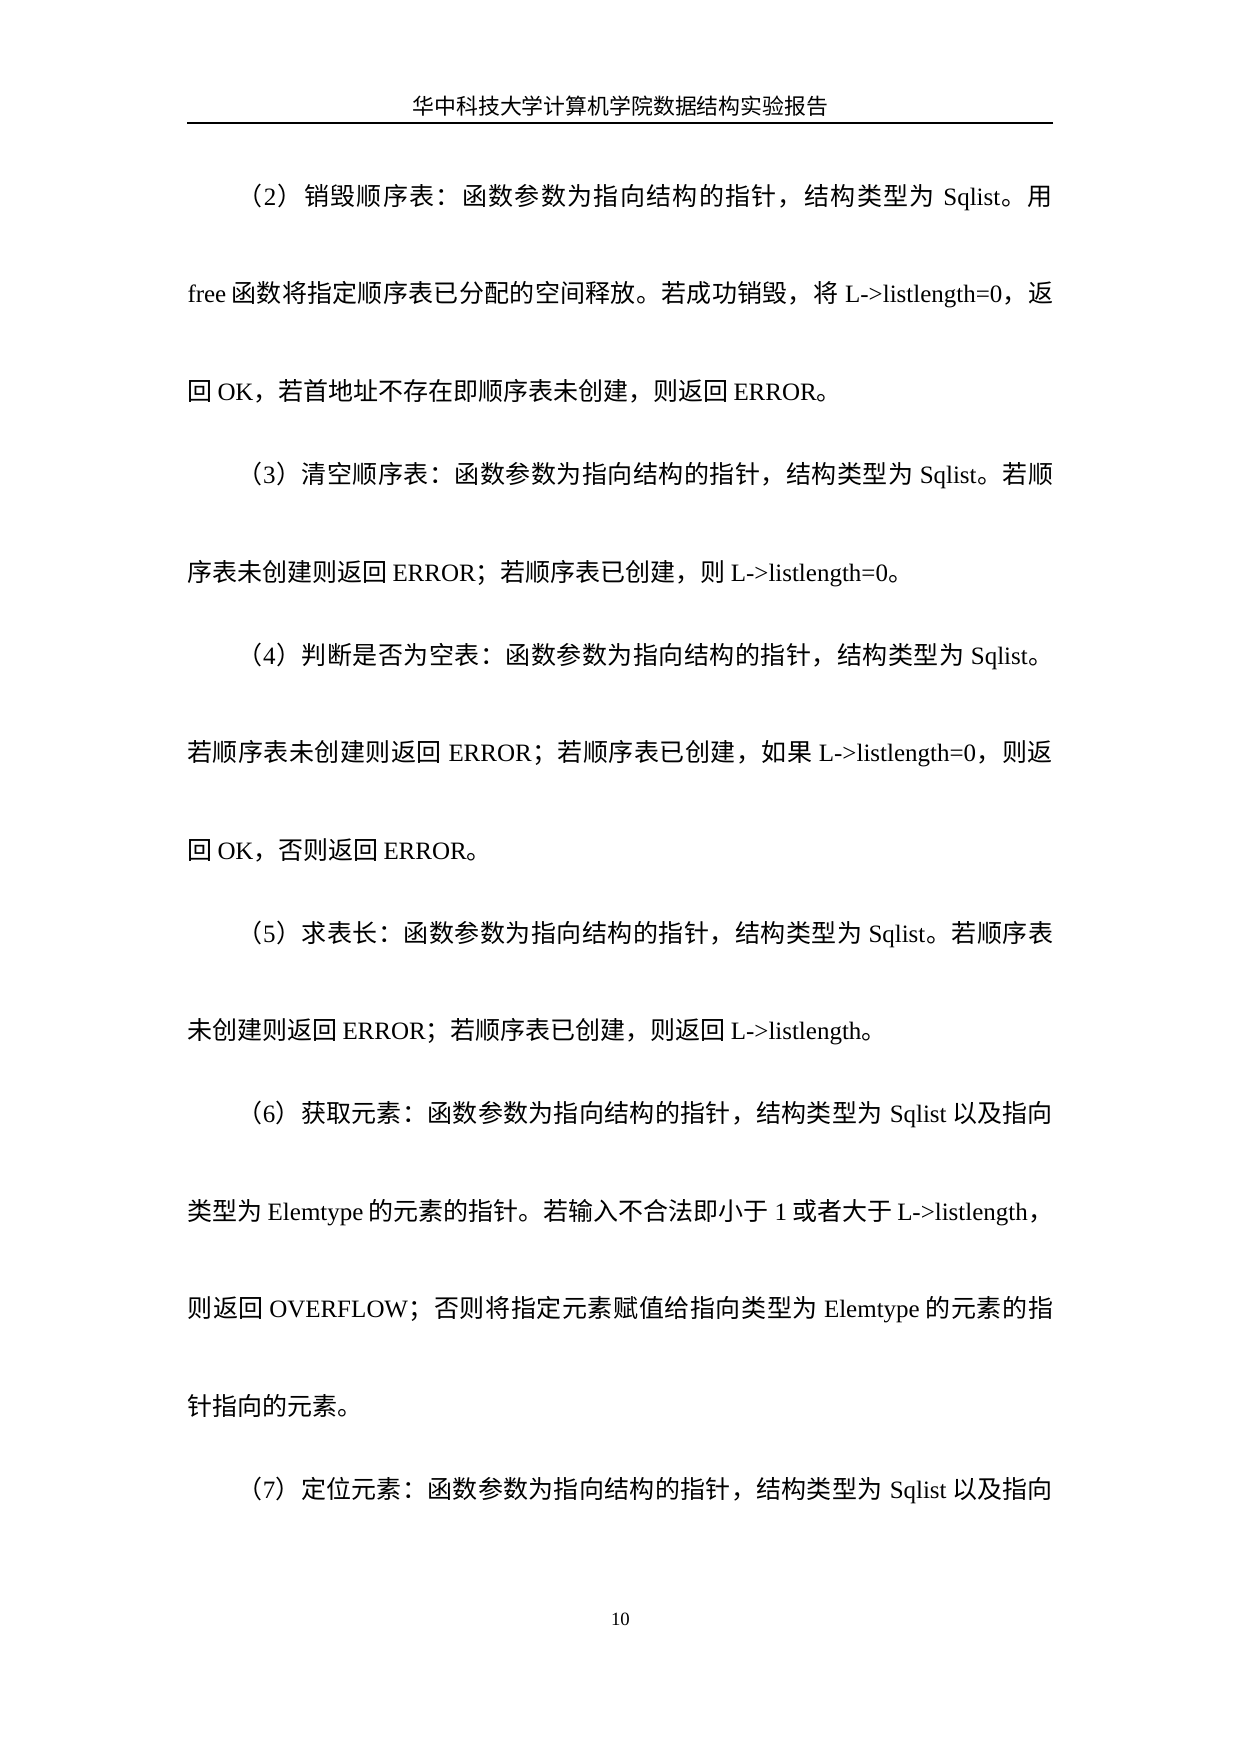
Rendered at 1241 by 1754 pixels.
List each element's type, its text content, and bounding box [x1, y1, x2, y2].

text （3）清空顺序表：函数参数为指向结构的指针，结构类型为Sqlist。若顺序表未创建则返回ERROR；若顺序表已创建，则L->listlength=0。 [187, 440, 1053, 603]
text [187, 1455, 1053, 1520]
text （4）判断是否为空表：函数参数为指向结构的指针，结构类型为Sqlist。若顺序表未创建则返回ERROR；若顺序表已创建，如果L->listlength=0，则返回OK，否则返回ERROR。 [187, 621, 1053, 881]
text （5）求表长：函数参数为指向结构的指针，结构类型为Sqlist。若顺序表未创建则返回ERROR；若顺序表已创建，则返回L->listlength。 [187, 899, 1053, 1061]
text （6）获取元素：函数参数为指向结构的指针，结构类型为Sqlist以及指向类型为Elemtype的元素的指针。若输入不合法即小于1或者大于L->listlength，则返回OVERFLOW；否则将指定元素赋值给指向类型为Elemtype的元素的指针指向的元素。 [187, 1079, 1053, 1437]
text （2）销毁顺序表：函数参数为指向结构的指针，结构类型为Sqlist。用free函数将指定顺序表已分配的空间释放。若成功销毁，将L->listlength=0，返回OK，若首地址不存在即顺序表未创建，则返回ERROR。 [187, 162, 1053, 422]
